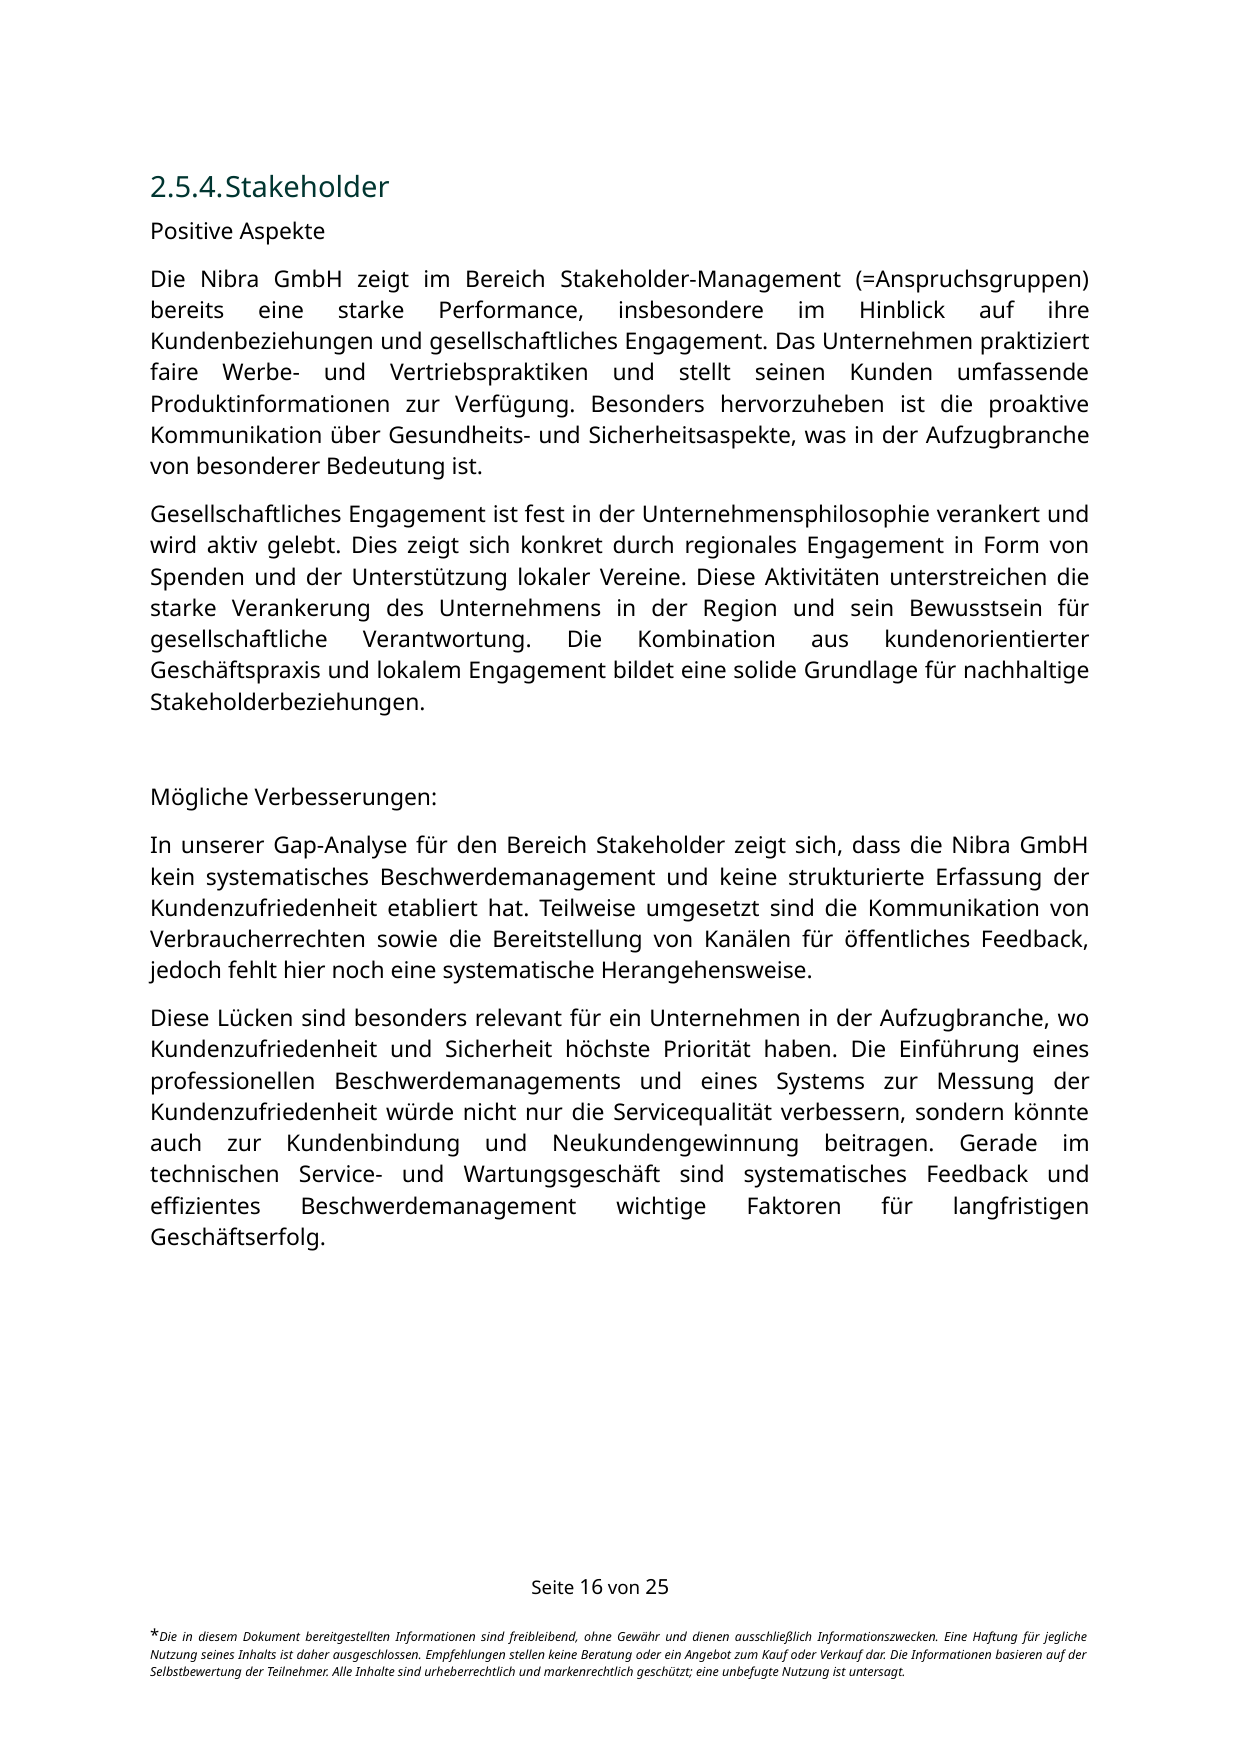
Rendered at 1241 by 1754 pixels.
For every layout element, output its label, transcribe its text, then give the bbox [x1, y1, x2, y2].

text Mögliche Verbesserungen: [150, 781, 1090, 813]
text Diese Lücken sind besonders relevant für ein Unternehmen in der Aufzugbranche, wo Kundenzufriedenheit und Sicherheit höchste Priorität haben. Die Einführung eines professionellen Beschwerdemanagements und eines Systems zur Messung der Kundenzufriedenheit würde nicht nur die Servicequalität verbessern, sondern könnte auch zur Kundenbindung und Neukundengewinnung beitragen. Gerade im technischen Service- und Wartungsgeschäft sind systematisches Feedback und effizientes Beschwerdemanagement wichtige Faktoren für langfristigen Geschäftserfolg. [150, 1002, 1090, 1252]
text Die Nibra GmbH zeigt im Bereich Stakeholder-Management (=Anspruchsgruppen) bereits eine starke Performance, insbesondere im Hinblick auf ihre Kundenbeziehungen und gesellschaftliches Engagement. Das Unternehmen praktiziert faire Werbe- und Vertriebspraktiken und stellt seinen Kunden umfassende Produktinformationen zur Verfügung. Besonders hervorzuheben ist die proaktive Kommunikation über Gesundheits- und Sicherheitsaspekte, was in der Aufzugbranche von besonderer Bedeutung ist. [150, 263, 1090, 481]
text In unserer Gap-Analyse für den Bereich Stakeholder zeigt sich, dass die Nibra GmbH kein systematisches Beschwerdemanagement und keine strukturierte Erfassung der Kundenzufriedenheit etabliert hat. Teilweise umgesetzt sind die Kommunikation von Verbraucherrechten sowie die Bereitstellung von Kanälen für öffentliches Feedback, jedoch fehlt hier noch eine systematische Herangehensweise. [150, 829, 1090, 986]
text Positive Aspekte [150, 215, 1090, 246]
text Gesellschaftliches Engagement ist fest in der Unternehmensphilosophie verankert und wird aktiv gelebt. Dies zeigt sich konkret durch regionales Engagement in Form von Spenden und der Unterstützung lokaler Vereine. Diese Aktivitäten unterstreichen die starke Verankerung des Unternehmens in der Region und sein Bewusstsein für gesellschaftliche Verantwortung. Die Kombination aus kundenorientierter Geschäftspraxis und lokalem Engagement bildet eine solide Grundlage für nachhaltige Stakeholderbeziehungen. [150, 498, 1090, 717]
subtitle Stakeholder [150, 167, 1090, 206]
